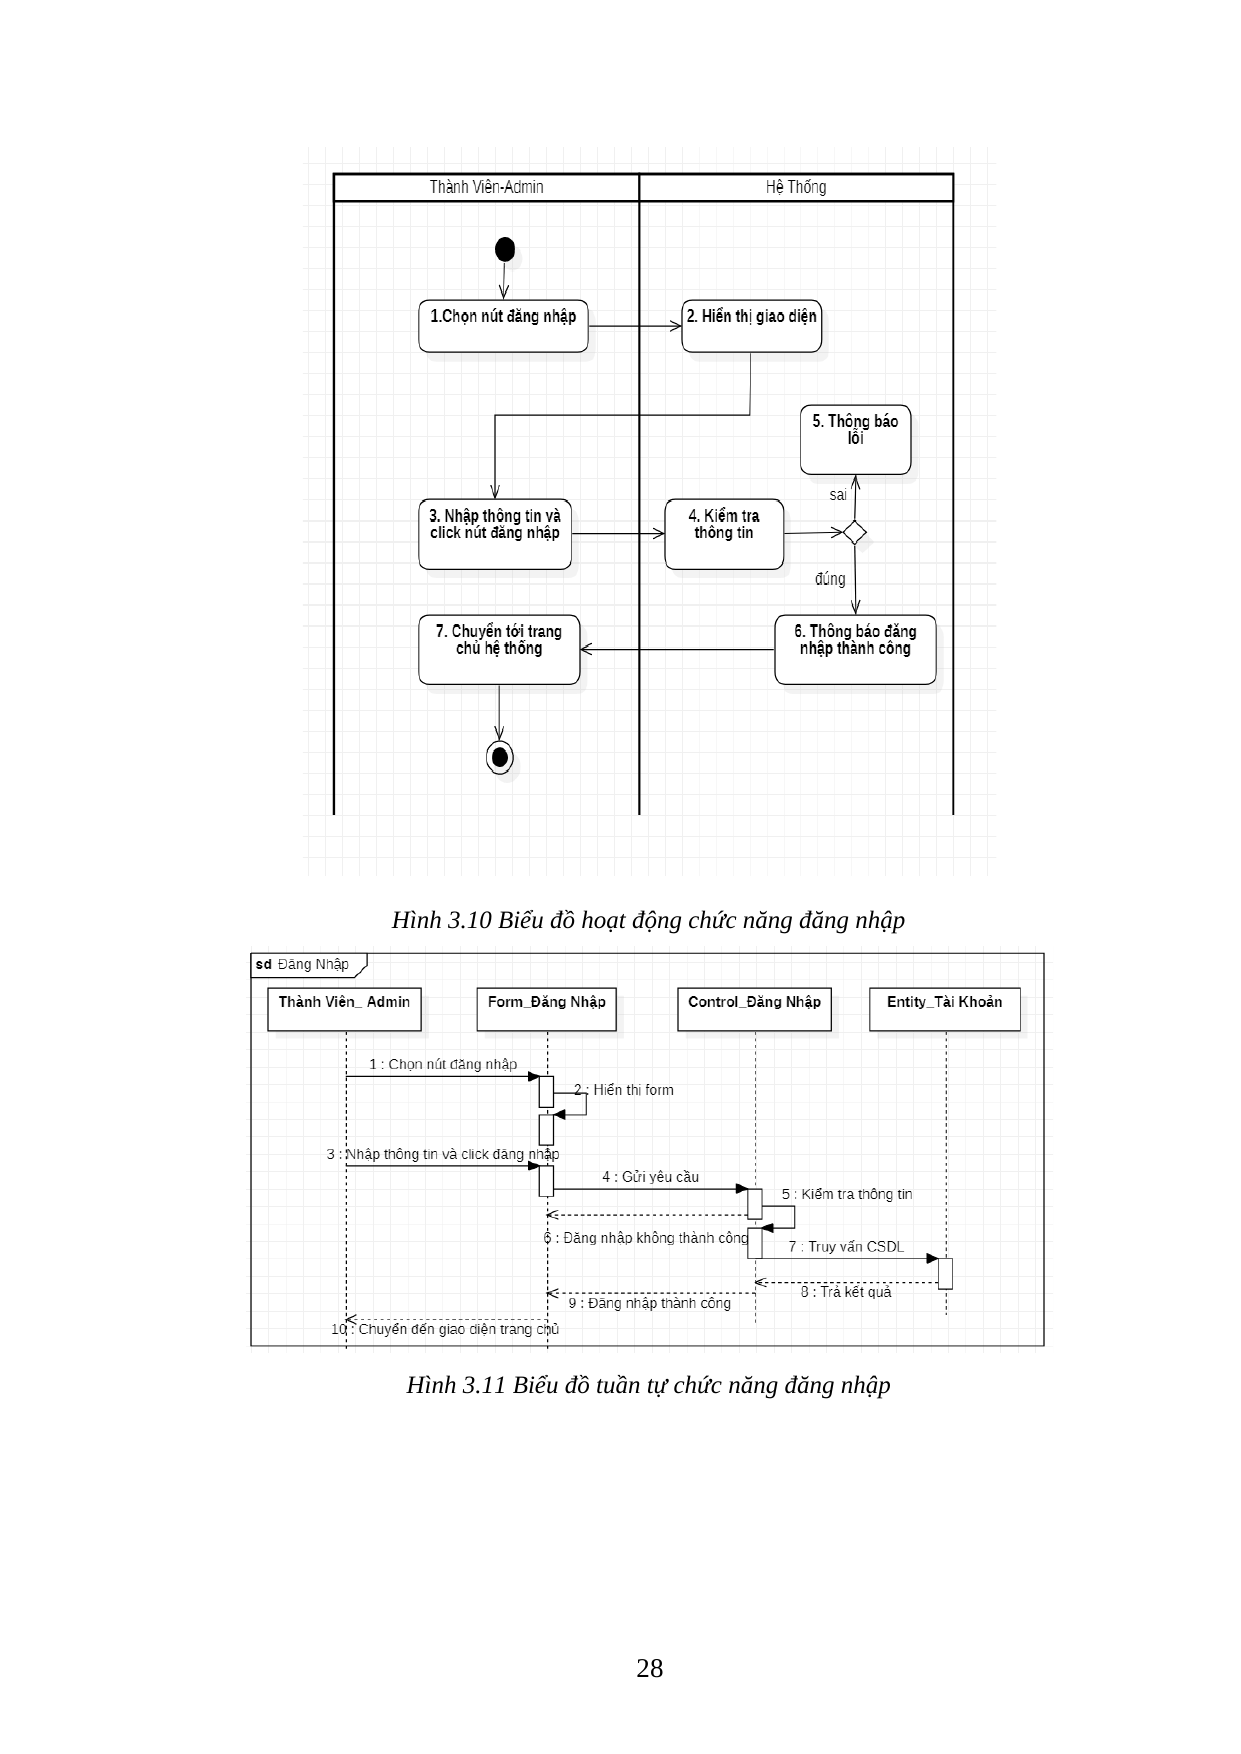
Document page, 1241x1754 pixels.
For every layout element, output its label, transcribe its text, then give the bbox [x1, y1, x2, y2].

picture [302, 147, 997, 876]
text Hình . Biểu đồ tuần tự chức năng đăng nhập [177, 1370, 1122, 1399]
text Hình . Biểu đồ hoạt động chức năng đăng nhập [177, 905, 1122, 934]
picture [246, 946, 1054, 1353]
